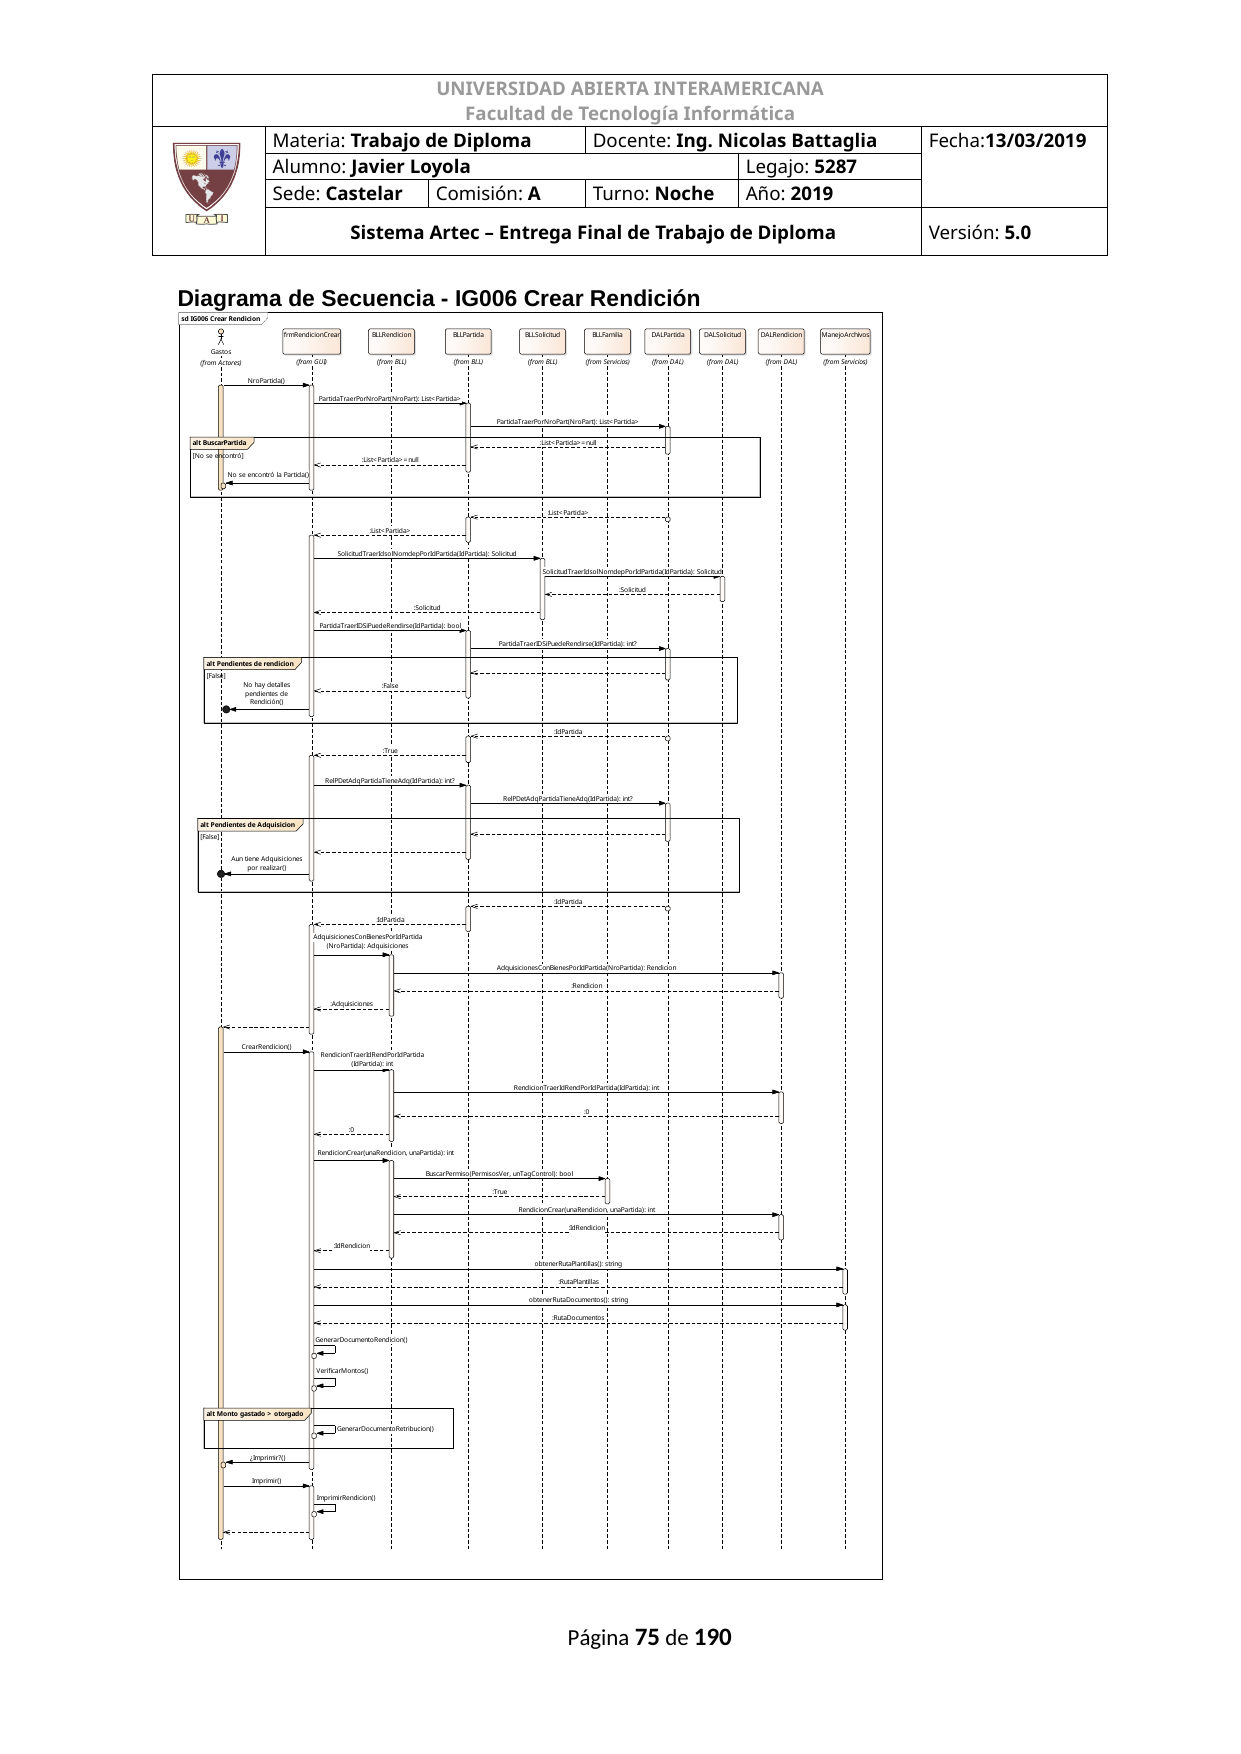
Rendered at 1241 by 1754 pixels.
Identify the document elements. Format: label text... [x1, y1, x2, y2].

picture [157, 136, 257, 228]
text Diagrama de Secuencia - IG006 Crear Rendición [177, 284, 1122, 311]
